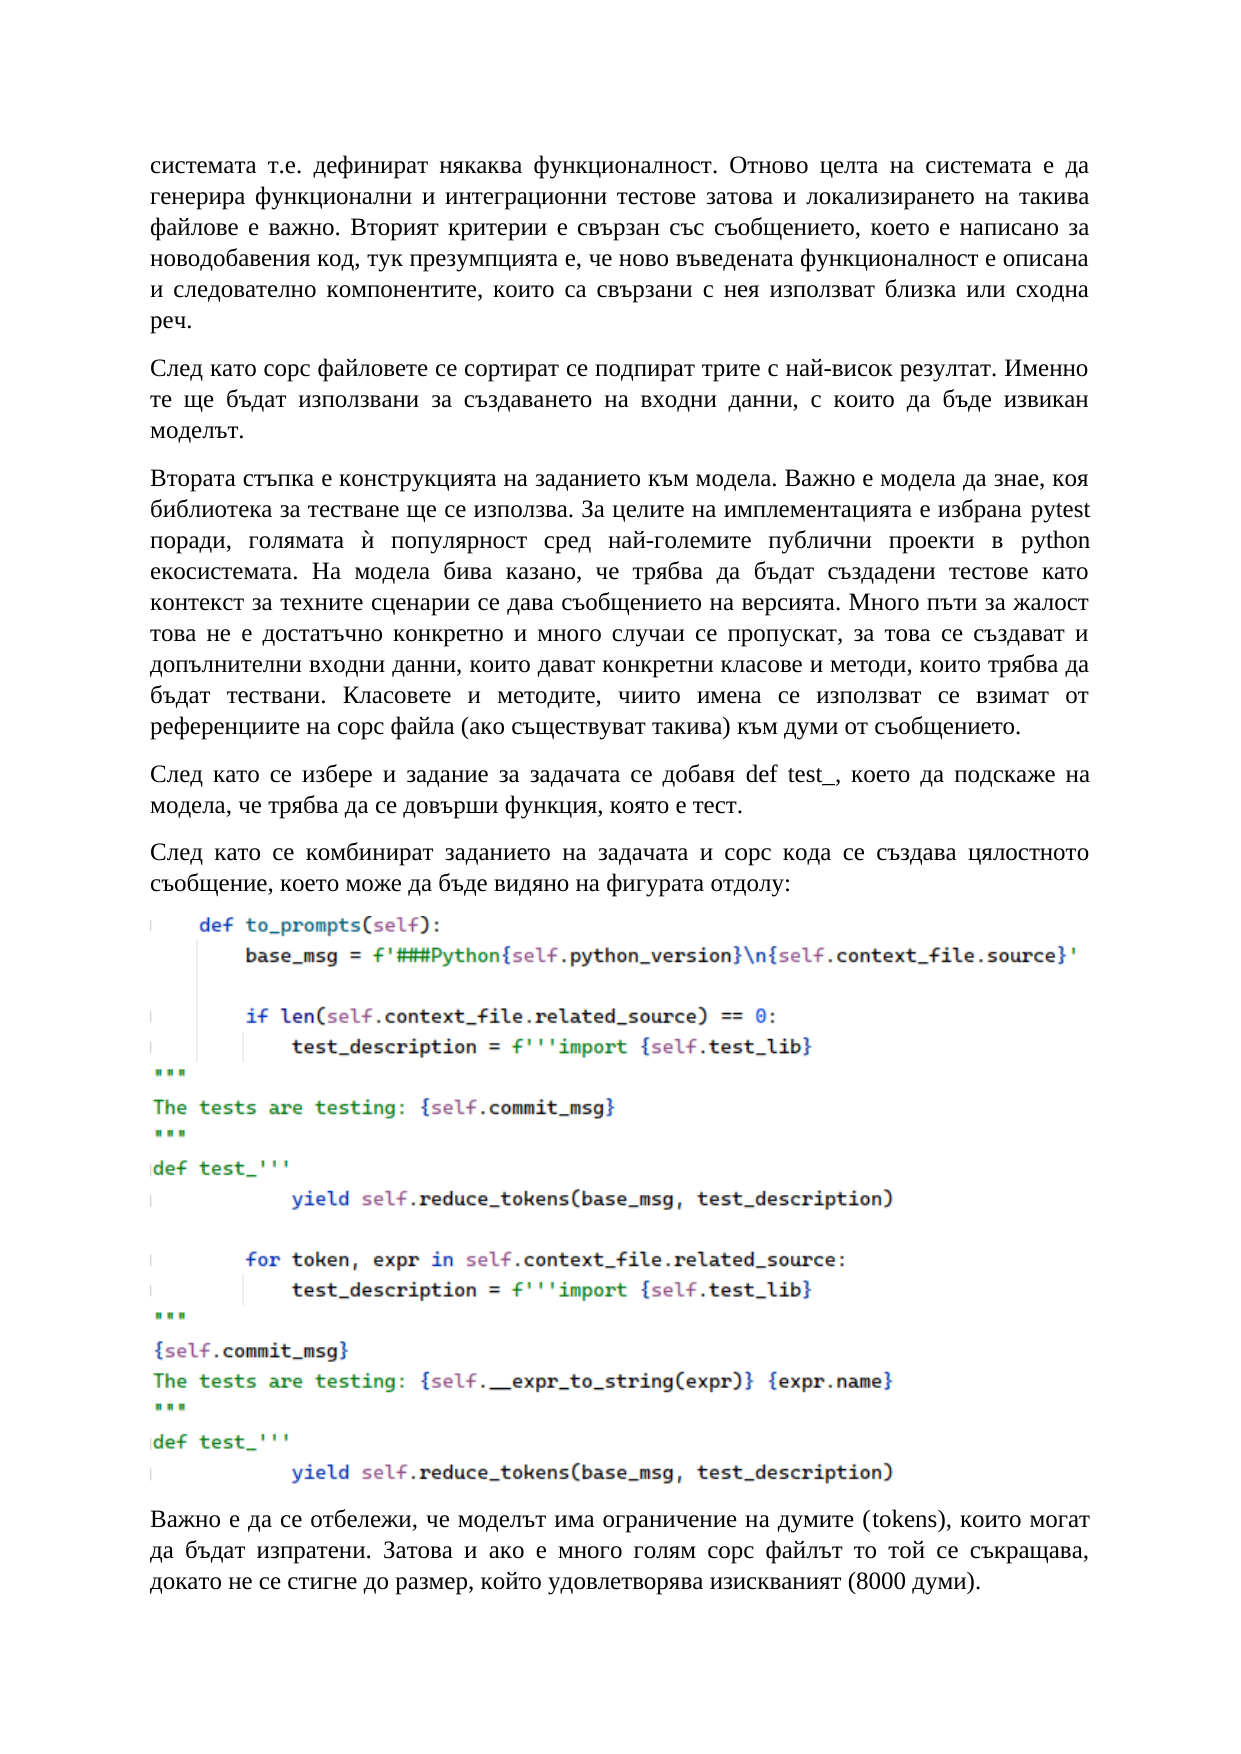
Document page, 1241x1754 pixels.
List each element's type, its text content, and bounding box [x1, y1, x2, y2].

picture [150, 916, 1091, 1485]
text Важно е да се отбележи, че моделът има ограничение на думите (tokens), които могат да бъдат изпратени. Затова и ако е много голям сорс файлът то той се съкращава, докато не се стигне до размер, който удовлетворява изискваният (8000 думи). [150, 1504, 1090, 1594]
text След като се комбинират заданието на задачата и сорс кода се създава цялостното съобщение, което може да бъде видяно на фигурата отдолу: [150, 837, 1090, 897]
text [150, 150, 1090, 334]
text След като сорс файловете се сортират се подпират трите с най-висок резултат. Именно те ще бъдат използвани за създаването на входни данни, с които да бъде извикан моделът. [150, 353, 1090, 444]
text След като се избере и задание за задачата се добавя def test_, което да подскаже на модела, че трябва да се довърши функция, която е тест. [150, 759, 1090, 818]
text Втората стъпка е конструкцията на заданието към модела. Важно е модела да знае, коя библиотека за тестване ще се използва. За целите на имплементацията е избрана pytest поради, голямата ѝ популярност сред най-големите публични проекти в python екосистемата. На модела бива казано, че трябва да бъдат създадени тестове като контекст за техните сценарии се дава съобщението на версията. Много пъти за жалост това не е достатъчно конкретно и много случаи се пропускат, за това се създават и допълнителни входни данни, които дават конкретни класове и методи, които трябва да бъдат тествани. Класовете и методите, чиито имена се използват се взимат от референциите на сорс файла (ако съществуват такива) към думи от съобщението. [150, 463, 1090, 740]
